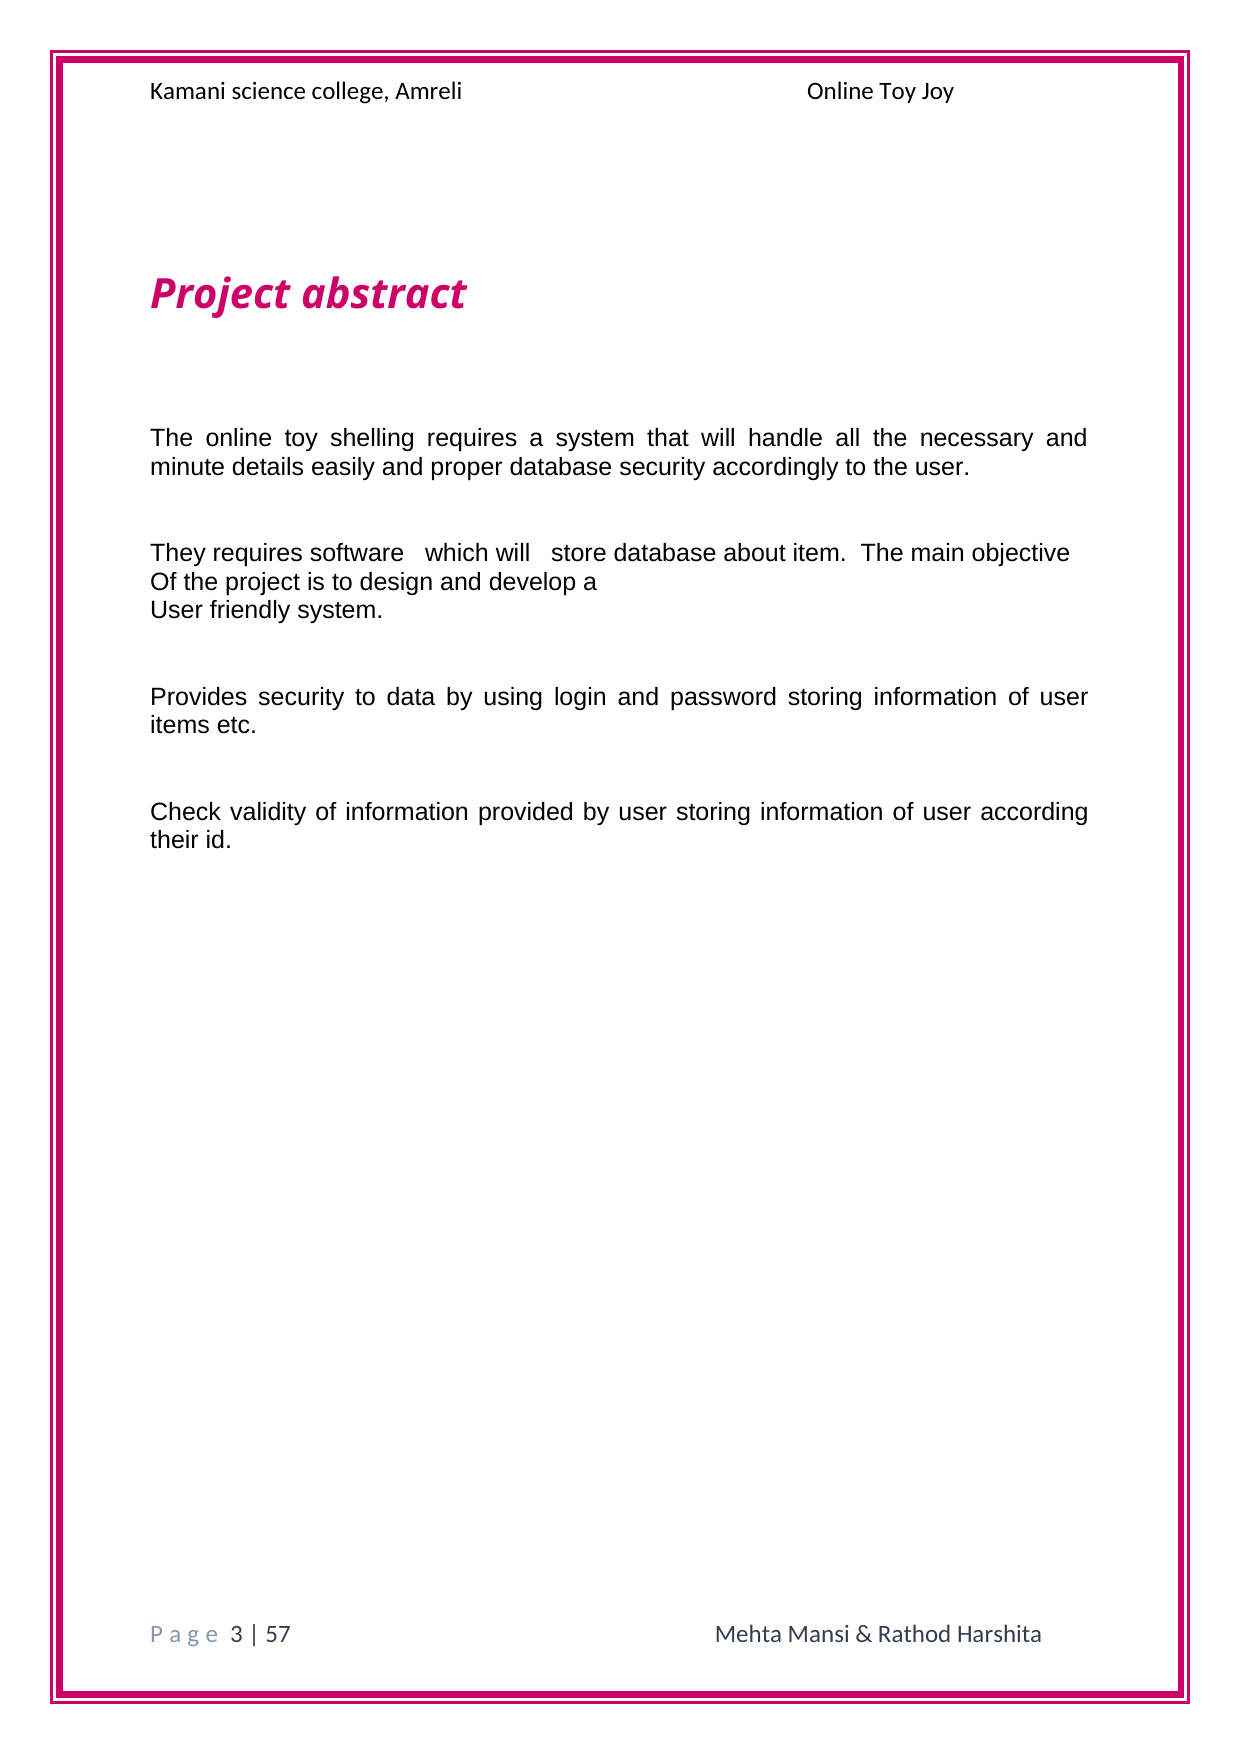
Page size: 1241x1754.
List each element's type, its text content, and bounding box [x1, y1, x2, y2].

text The online toy shelling requires a system that will handle all the necessary and minute details easily and proper database security accordingly to the user. [150, 423, 1090, 480]
text Provides security to data by using login and password storing information of user items etc. [150, 682, 1090, 739]
text Of the project is to design and develop a [150, 567, 1090, 595]
text User friendly system. [150, 595, 1090, 624]
text Check validity of information provided by user storing information of user according their id. [150, 797, 1090, 854]
text They requires software which will store database about item. The main objective [150, 538, 1090, 567]
text Project abstract [150, 263, 1090, 320]
